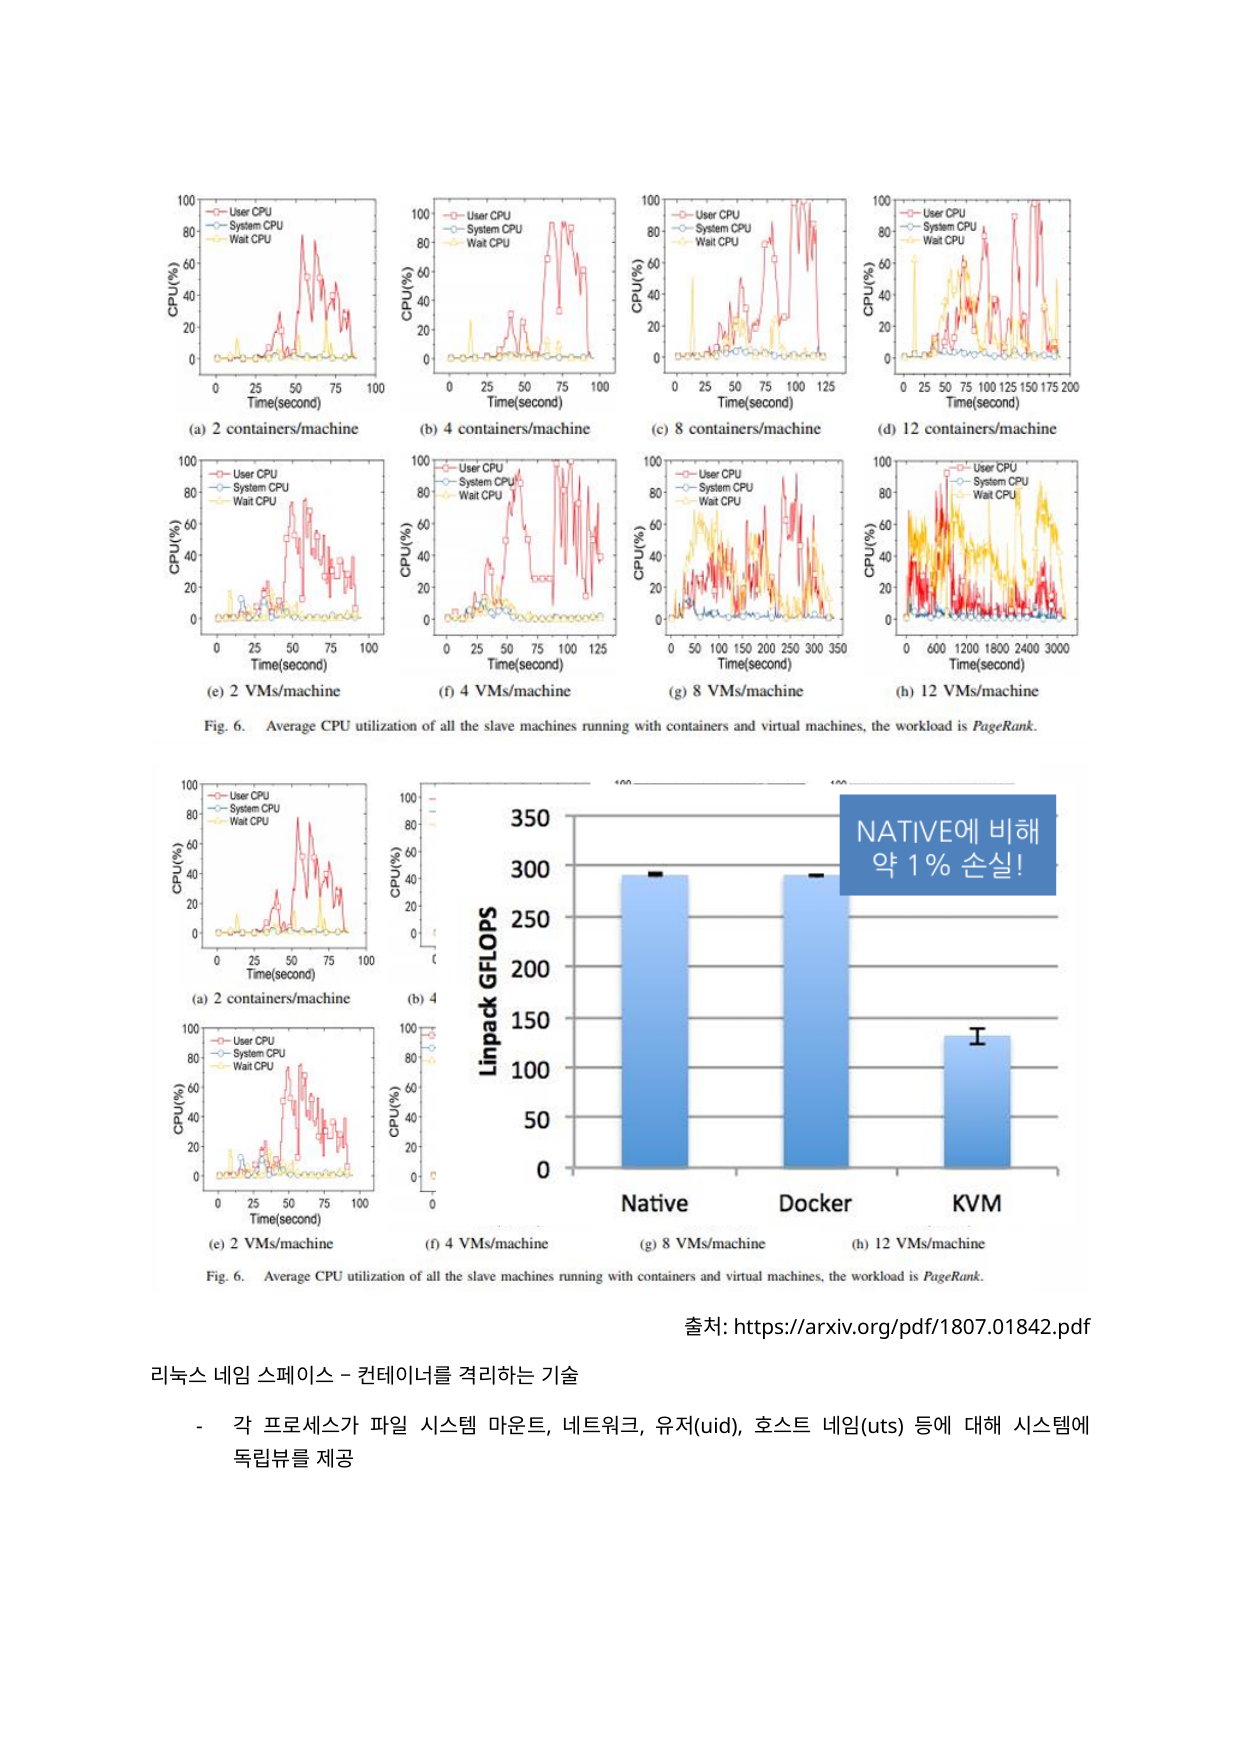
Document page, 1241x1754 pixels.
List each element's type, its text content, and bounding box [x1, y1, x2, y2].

subtitle 리눅스 네임 스페이스 – 컨테이너를 격리하는 기술 [150, 1360, 1090, 1390]
list 각 프로세스가 파일 시스템 마운트, 네트워크, 유저(uid), 호스트 네임(uts) 등에 대해 시스템에 독립뷰를 제공 [196, 1409, 1090, 1472]
picture [150, 762, 1091, 1292]
text 출처: https://arxiv.org/pdf/1807.01842.pdf [150, 1310, 1090, 1341]
picture [150, 177, 1091, 744]
